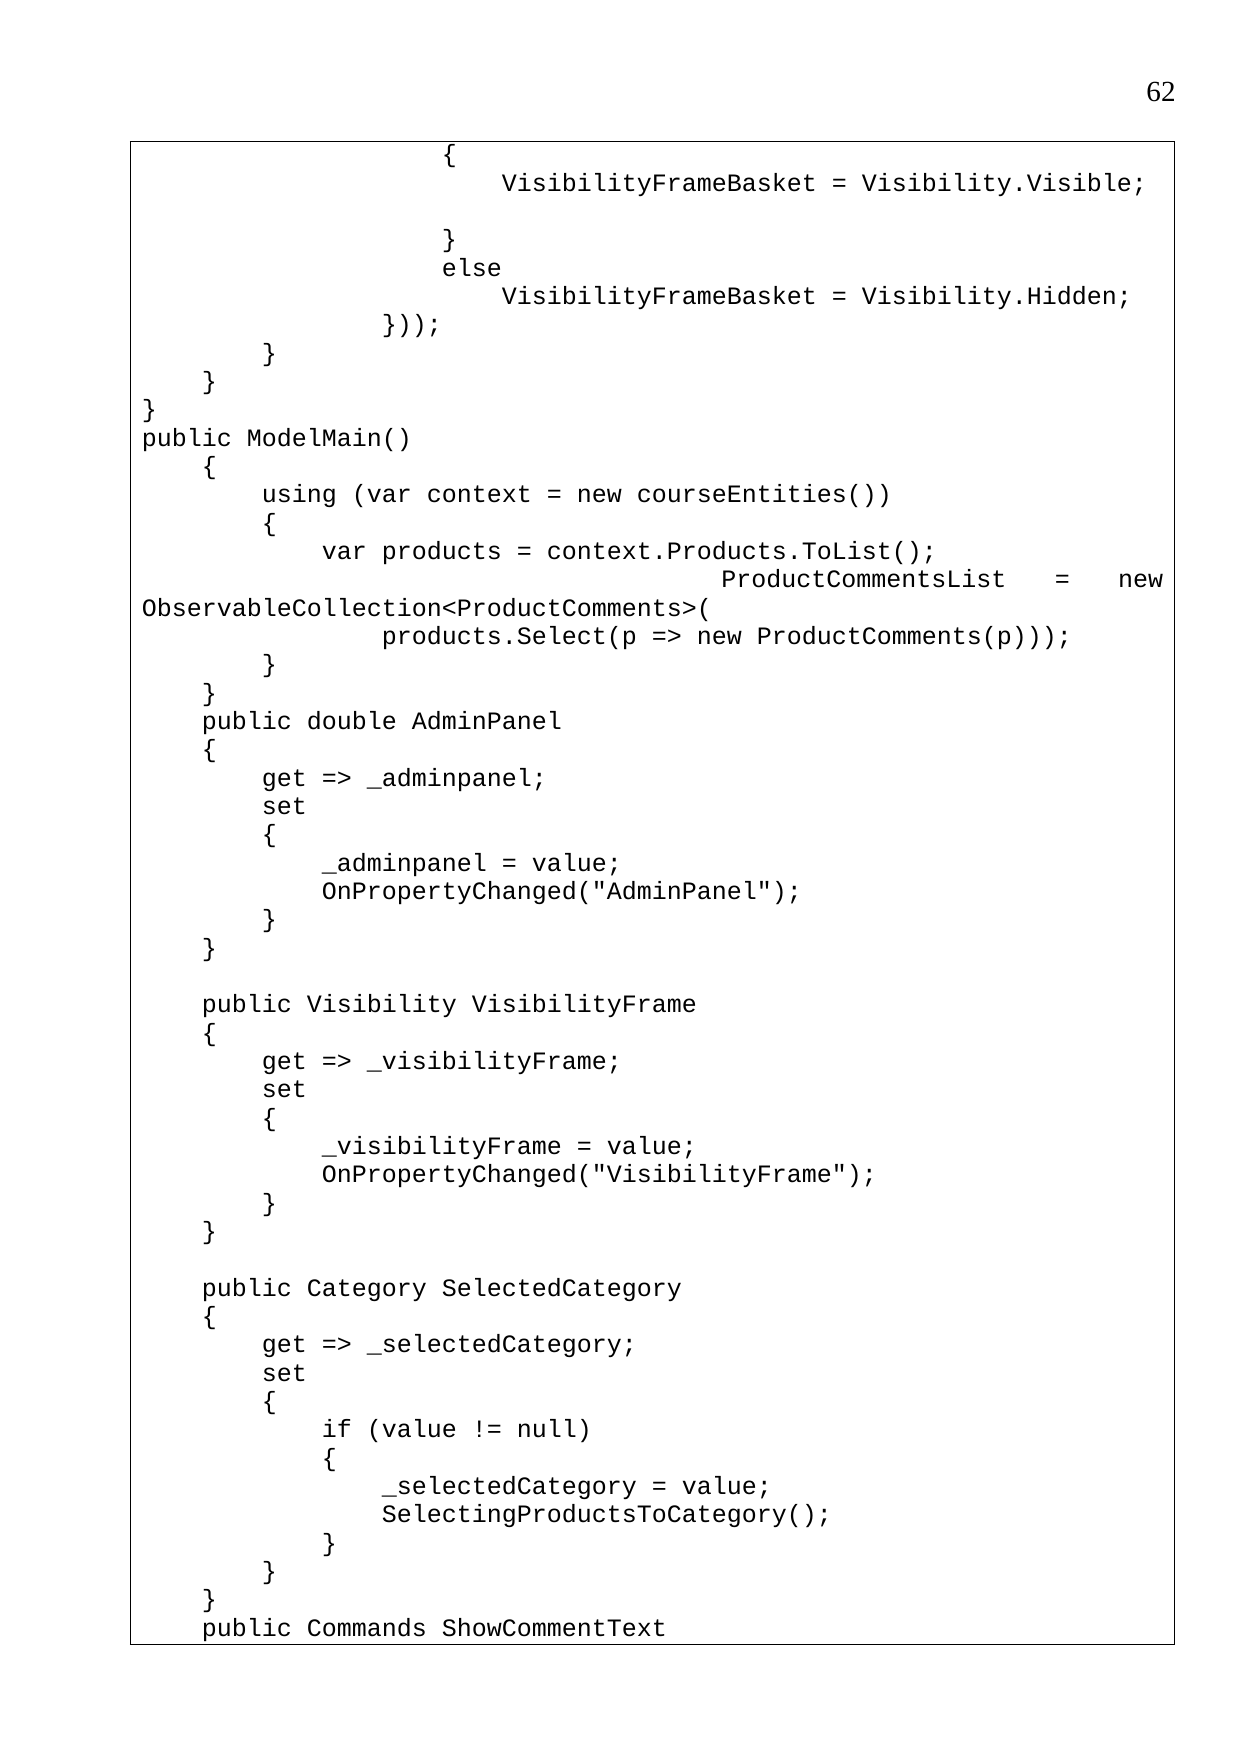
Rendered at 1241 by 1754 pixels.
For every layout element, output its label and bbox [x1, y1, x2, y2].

table_header [131, 142, 1174, 1644]
